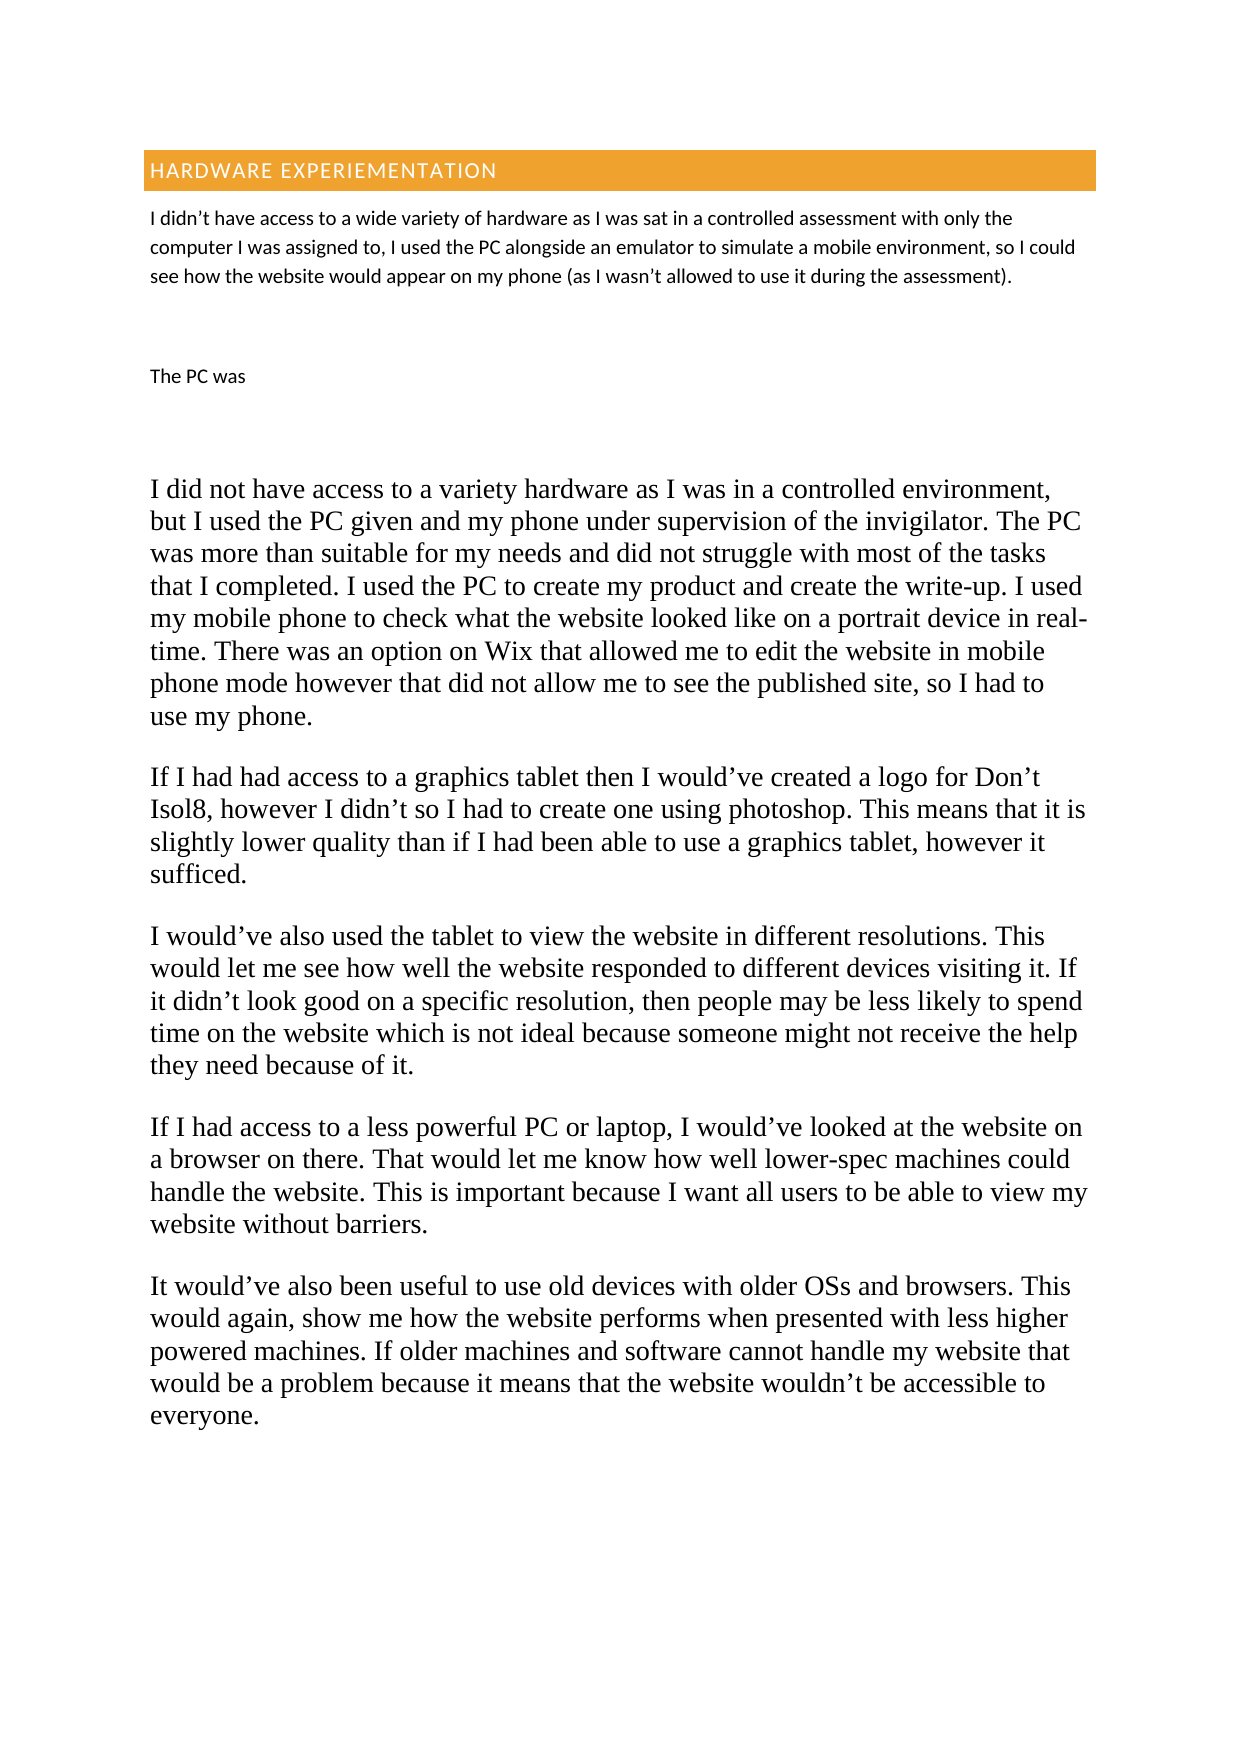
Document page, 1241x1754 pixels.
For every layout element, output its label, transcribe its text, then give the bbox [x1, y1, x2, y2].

text It would’ve also been useful to use old devices with older OSs and browsers. This would again, show me how the website performs when presented with less higher powered machines. If older machines and software cannot handle my website that would be a problem because it means that the website wouldn’t be accessible to everyone. [150, 1269, 1090, 1431]
text I would’ve also used the tablet to view the website in different resolutions. This would let me see how well the website responded to different devices visiting it. If it didn’t look good on a specific resolution, then people may be less likely to spend time on the website which is not ideal because someone might not receive the help they need because of it. [150, 919, 1090, 1081]
subtitle hardware experiementation [150, 156, 1090, 184]
text I did not have access to a variety hardware as I was in a controlled environment, but I used the PC given and my phone under supervision of the invigilator. The PC was more than suitable for my needs and did not struggle with most of the tasks that I completed. I used the PC to create my product and create the write-up. I used my mobile phone to check what the website looked like on a portrait device in real-time. There was an option on Wix that allowed me to edit the website in mobile phone mode however that did not allow me to see the published site, so I had to use my phone. [150, 472, 1090, 731]
text I didn’t have access to a wide variety of hardware as I was sat in a controlled assessment with only the computer I was assigned to, I used the PC alongside an emulator to simulate a mobile environment, so I could see how the website would appear on my phone (as I wasn’t allowed to use it during the assessment). [150, 205, 1090, 289]
text If I had access to a less powerful PC or laptop, I would’ve looked at the website on a browser on there. That would let me know how well lower-spec machines could handle the website. This is important because I want all users to be able to view my website without barriers. [150, 1110, 1090, 1239]
text The PC was [150, 363, 1090, 389]
text If I had had access to a graphics tablet then I would’ve created a logo for Don’t Isol8, however I didn’t so I had to create one using photoshop. This means that it is slightly lower quality than if I had been able to use a graphics tablet, however it sufficed. [150, 760, 1090, 890]
